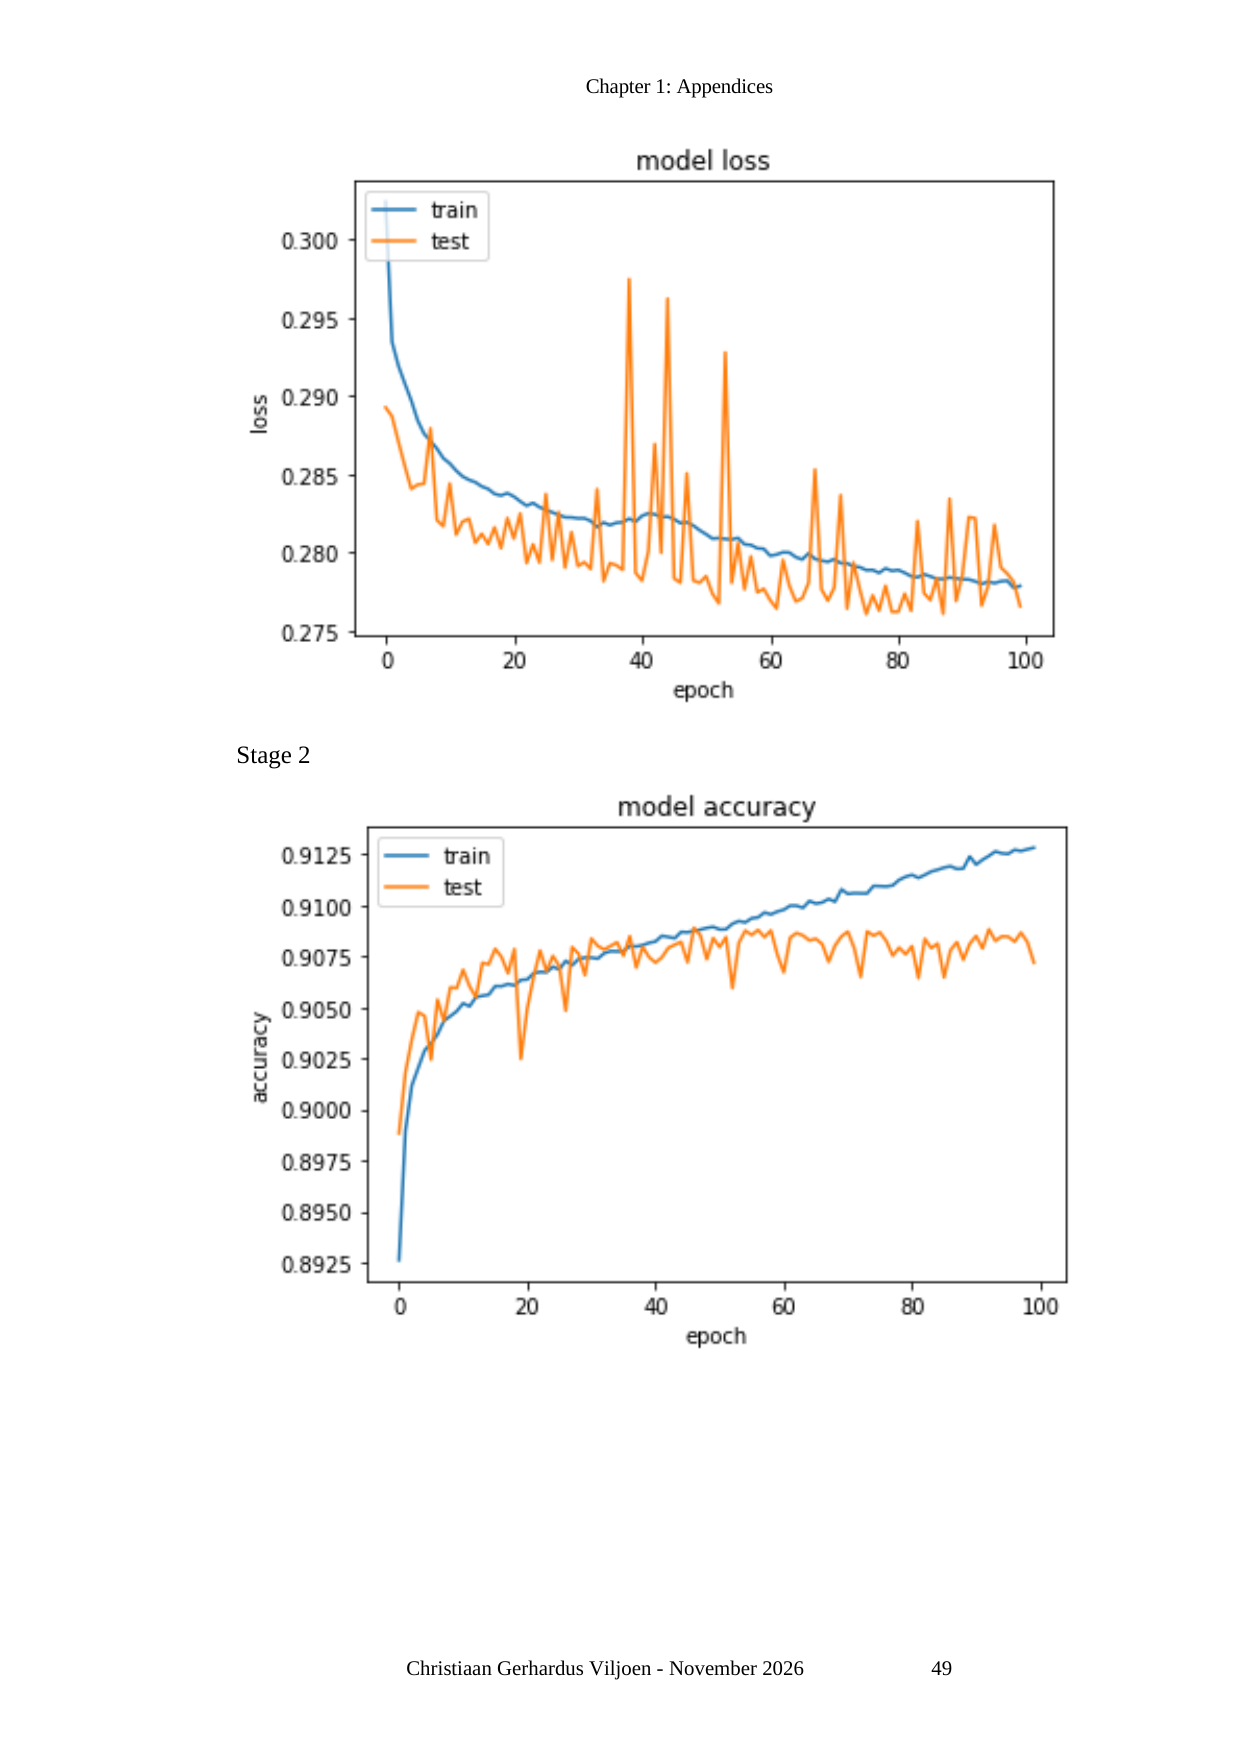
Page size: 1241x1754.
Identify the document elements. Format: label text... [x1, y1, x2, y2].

subtitle Stage 2 [236, 740, 1122, 769]
picture [236, 135, 1074, 715]
picture [236, 781, 1087, 1361]
